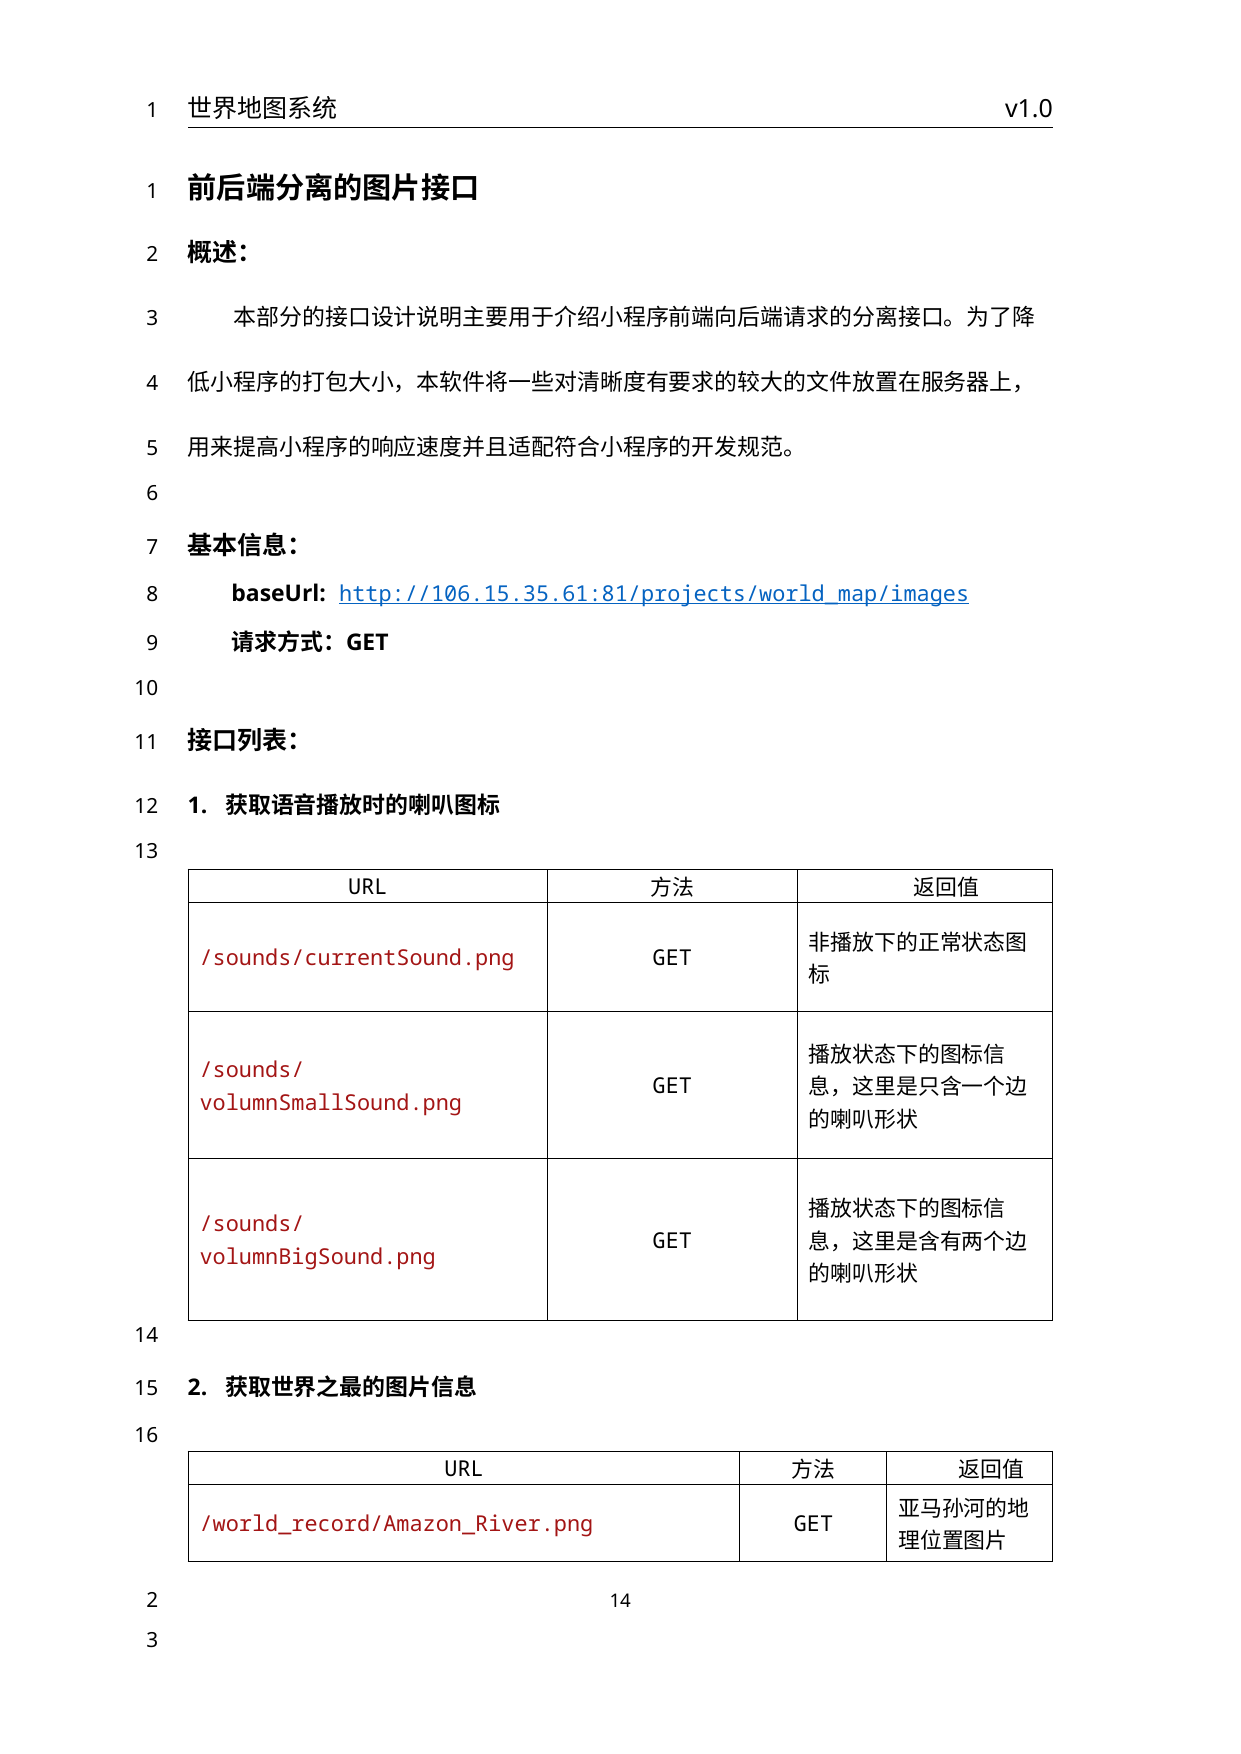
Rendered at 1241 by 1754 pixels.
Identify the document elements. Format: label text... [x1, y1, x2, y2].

text 概述： [187, 218, 1053, 283]
table_cell /world_record/Amazon_River.png [189, 1485, 739, 1561]
table_cell 非播放下的正常状态图标 [798, 903, 1052, 1011]
table_cell 播放状态下的图标信息，这里是只含一个边的喇叭形状 [798, 1012, 1052, 1158]
table_cell GET [548, 903, 797, 1011]
table_cell 播放状态下的图标信息，这里是含有两个边的喇叭形状 [798, 1159, 1052, 1319]
text 接口列表： [187, 706, 1053, 771]
table_cell GET [740, 1485, 886, 1561]
table_header 返回值 [798, 870, 1052, 902]
text 请求方式：GET [187, 608, 1053, 673]
list 获取世界之最的图片信息 [187, 1353, 1053, 1418]
table_header 方法 [740, 1452, 886, 1484]
table_header URL [189, 1452, 739, 1484]
table_cell GET [548, 1159, 797, 1319]
text 基本信息： [187, 511, 1053, 576]
table_header 方法 [548, 870, 797, 902]
table_cell /sounds/volumnBigSound.png [189, 1159, 547, 1319]
table_cell /sounds/currentSound.png [189, 903, 547, 1011]
text 前后端分离的图片接口 [187, 153, 1053, 218]
table_cell GET [548, 1012, 797, 1158]
table_header 返回值 [887, 1452, 1052, 1484]
table_header URL [189, 870, 547, 902]
text 本部分的接口设计说明主要用于介绍小程序前端向后端请求的分离接口。为了降低小程序的打包大小，本软件将一些对清晰度有要求的较大的文件放置在服务器上，用来提高小程序的响应速度并且适配符合小程序的开发规范。 [187, 283, 1053, 478]
list 获取语音播放时的喇叭图标 [187, 771, 1053, 836]
table_cell 亚马孙河的地理位置图片 [887, 1485, 1052, 1561]
text baseUrl: http://106.15.35.61:81/projects/world_map/images [187, 576, 1053, 608]
table_cell /sounds/volumnSmallSound.png [189, 1012, 547, 1158]
